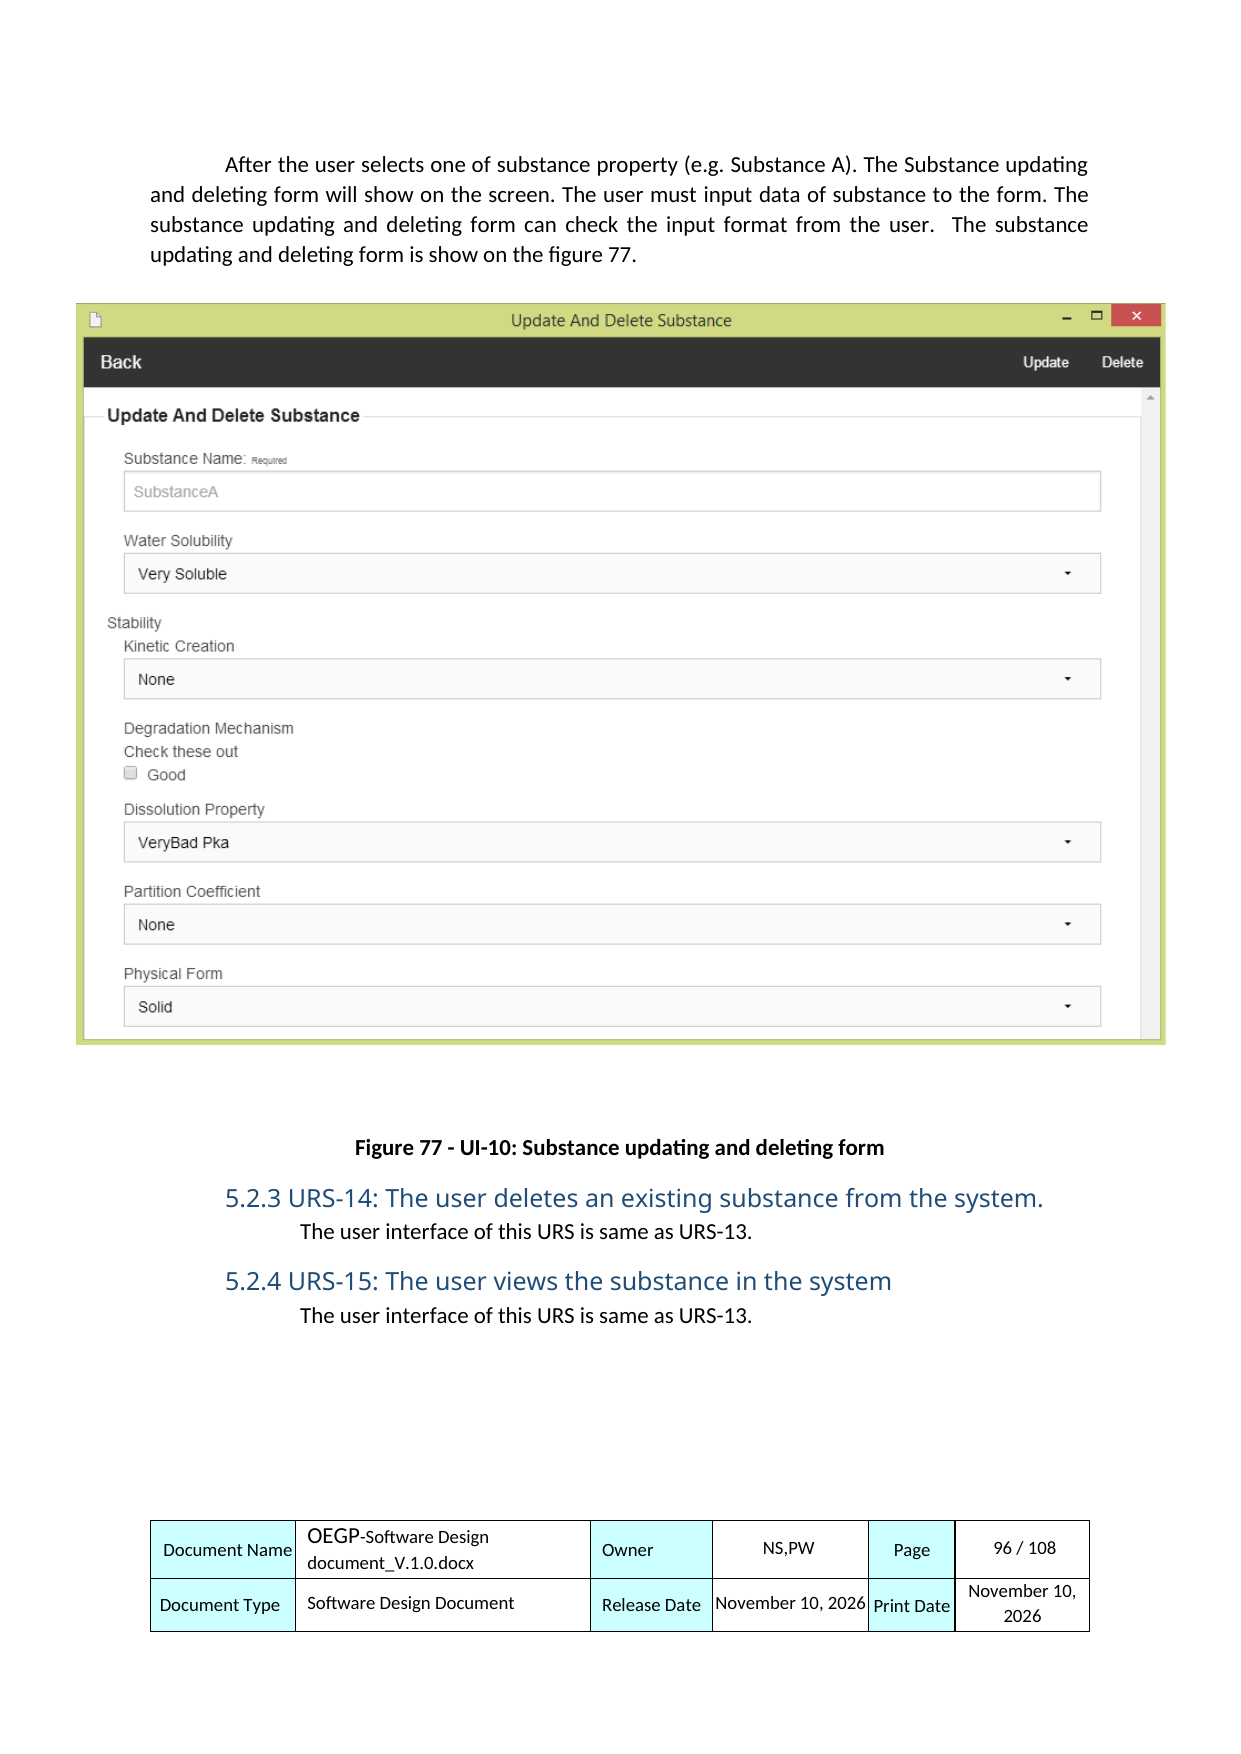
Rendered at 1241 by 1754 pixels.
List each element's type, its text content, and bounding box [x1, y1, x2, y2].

text The user interface of this URS is same as URS-13. [150, 1301, 1090, 1329]
subtitle 5.2.4 URS-15: The user views the substance in the system [150, 1264, 1090, 1298]
picture [75, 303, 1165, 1043]
text The user interface of this URS is same as URS-13. [225, 1217, 1090, 1245]
text After the user selects one of substance property (e.g. Substance A). The Substance updating and deleting form will show on the screen. The user must input data of substance to the form. The substance updating and deleting form can check the input format from the user. The substance updating and deleting form is show on the figure 77. [150, 150, 1090, 269]
text Figure 77 - UI-10: Substance updating and deleting form [150, 1133, 1090, 1161]
subtitle 5.2.3 URS-14: The user deletes an existing substance from the system. [150, 1180, 1090, 1214]
